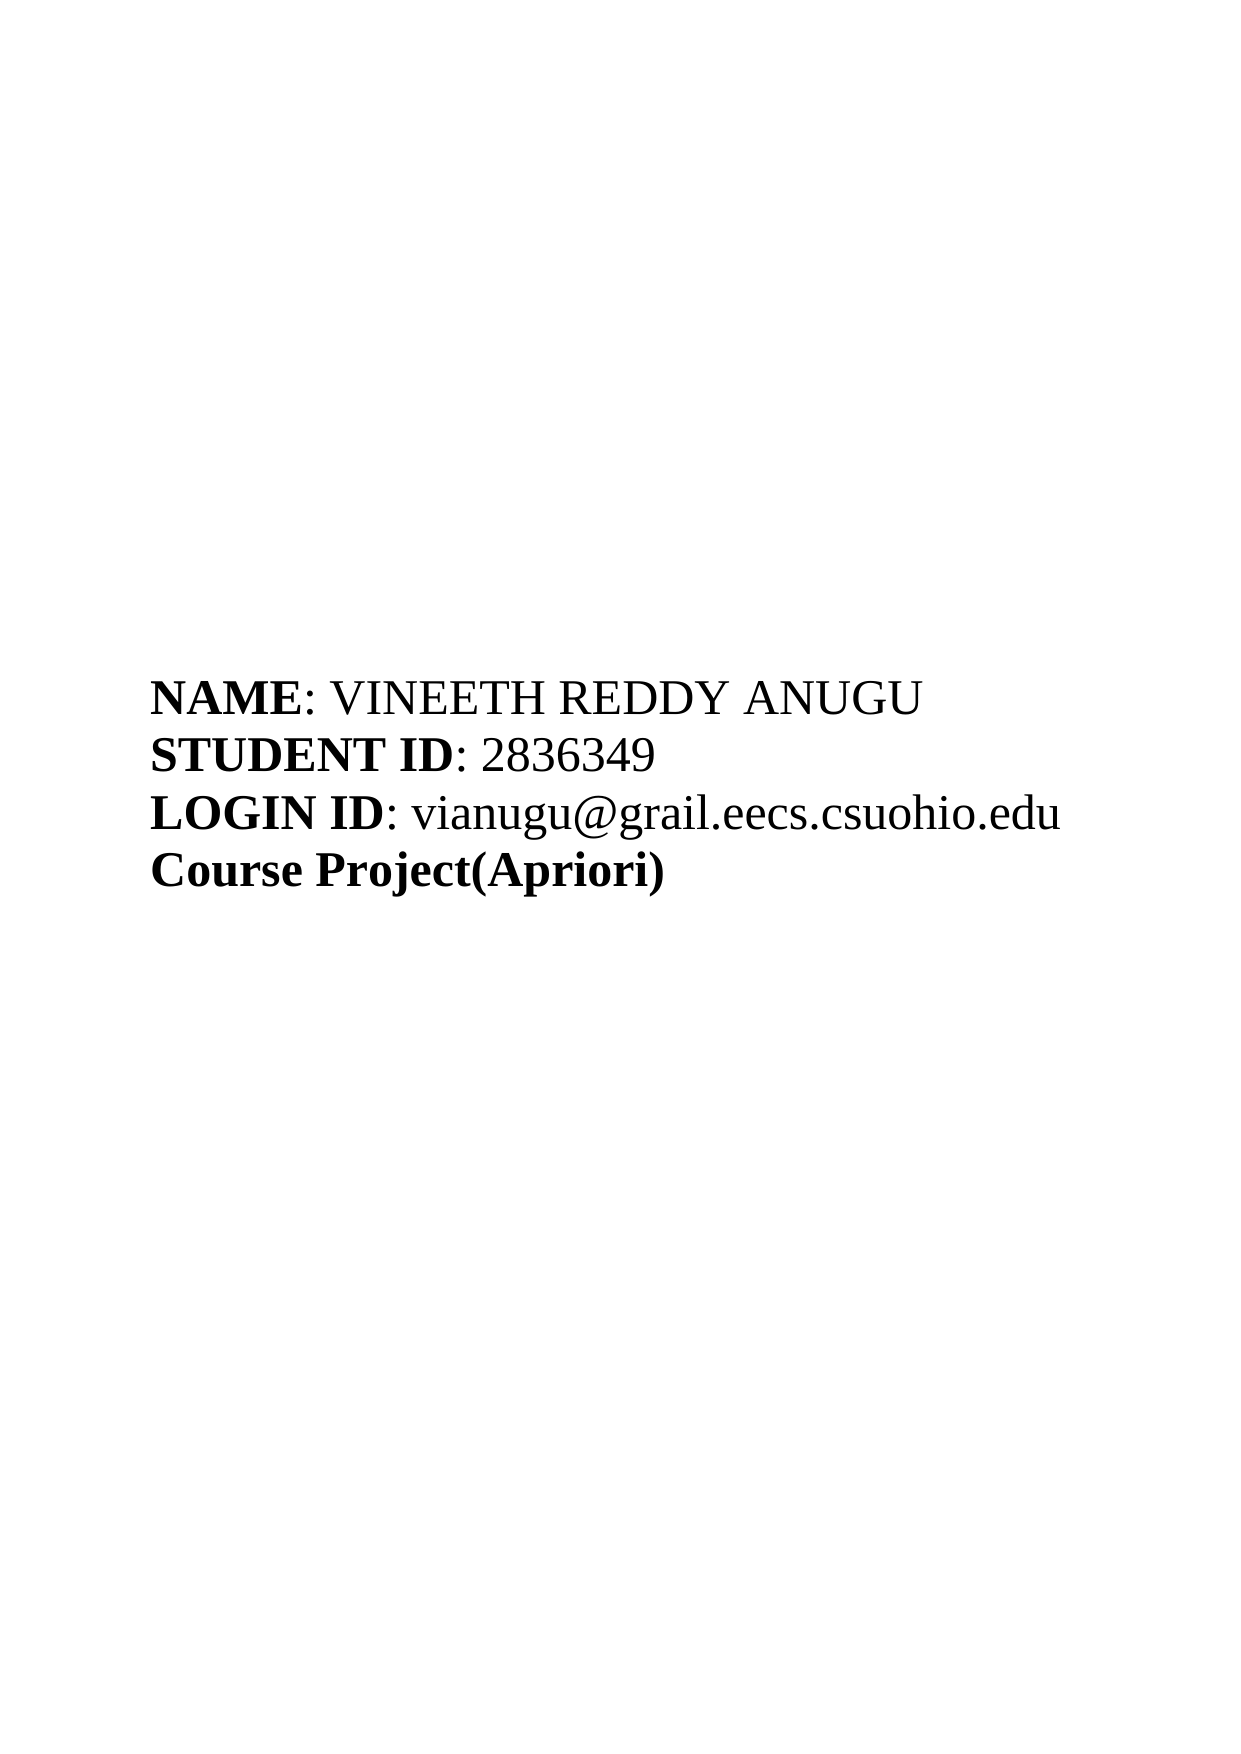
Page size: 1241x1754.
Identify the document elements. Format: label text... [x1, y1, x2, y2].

text Course Project(Apriori) [150, 840, 1090, 897]
text NAME: VINEETH REDDY ANUGU [150, 667, 1090, 725]
text STUDENT ID: 2836349 [150, 725, 1090, 782]
text LOGIN ID: vianugu@grail.eecs.csuohio.edu [150, 782, 1090, 840]
